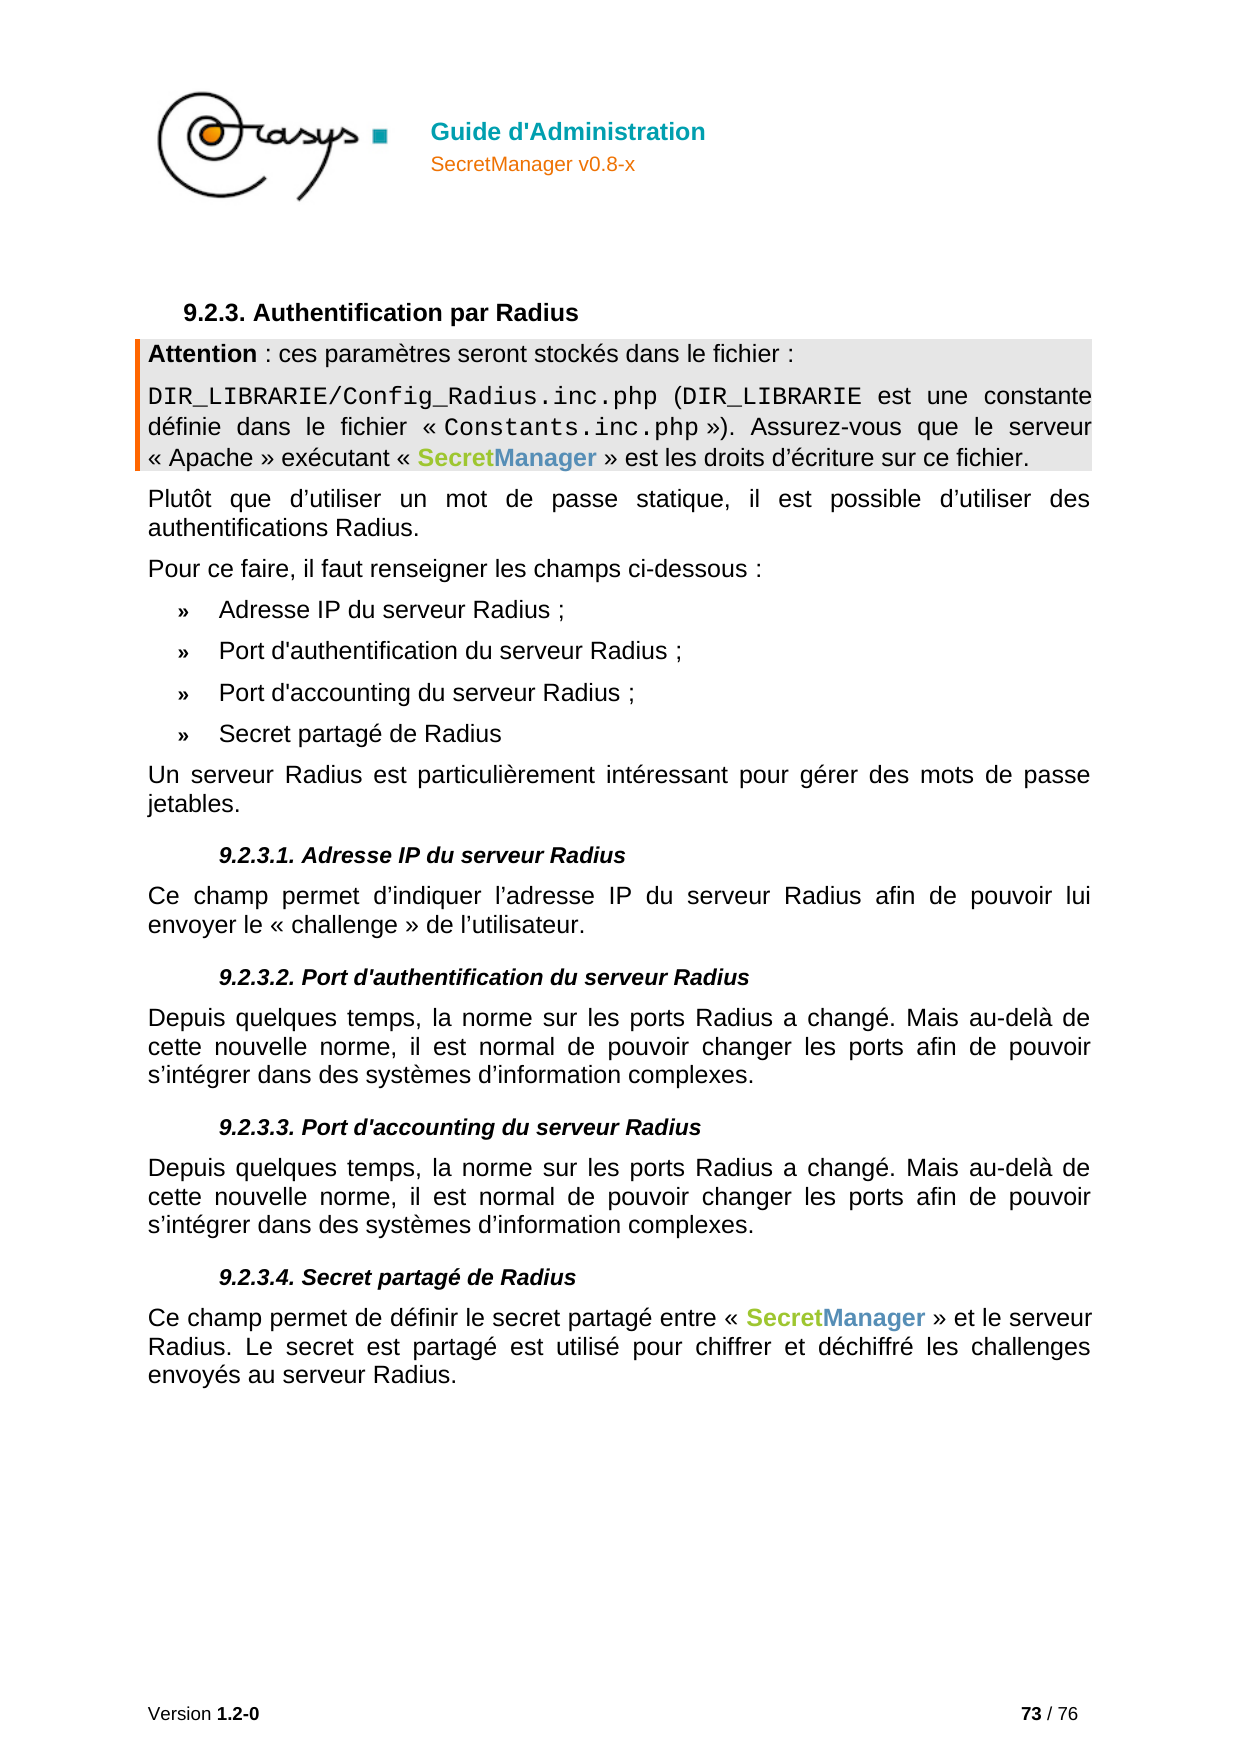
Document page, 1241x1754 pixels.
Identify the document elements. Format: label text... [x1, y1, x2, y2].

text Port d'authentification du serveur Radius ; [177, 636, 1092, 665]
text Depuis quelques temps, la norme sur les ports Radius a changé. Mais au-delà de cette nouvelle norme, il est normal de pouvoir changer les ports afin de pouvoir s’intégrer dans des systèmes d’information complexes. [148, 1003, 1092, 1089]
subtitle Port d'accounting du serveur Radius [218, 1114, 1092, 1140]
text Port d'accounting du serveur Radius ; [177, 677, 1092, 706]
picture [147, 80, 408, 220]
text Depuis quelques temps, la norme sur les ports Radius a changé. Mais au-delà de cette nouvelle norme, il est normal de pouvoir changer les ports afin de pouvoir s’intégrer dans des systèmes d’information complexes. [148, 1153, 1092, 1239]
text Adresse IP du serveur Radius ; [177, 595, 1092, 624]
text Pour ce faire, il faut renseigner les champs ci-dessous : [148, 554, 1092, 582]
text Plutôt que d’utiliser un mot de passe statique, il est possible d’utiliser des authentifications Radius. [148, 484, 1092, 541]
text Attention : ces paramètres seront stockés dans le fichier : [140, 339, 1092, 368]
subtitle Adresse IP du serveur Radius [218, 842, 1092, 869]
text Un serveur Radius est particulièrement intéressant pour gérer des mots de passe jetables. [148, 760, 1092, 817]
text Ce champ permet d’indiquer l’adresse IP du serveur Radius afin de pouvoir lui envoyer le « challenge » de l’utilisateur. [148, 881, 1092, 939]
text Secret partagé de Radius [177, 719, 1092, 747]
subtitle Authentification par Radius [183, 298, 1092, 327]
subtitle Secret partagé de Radius [218, 1264, 1092, 1290]
text DIR_LIBRARIE/Config_Radius.inc.php (DIR_LIBRARIE est une constante définie dans le fichier « Constants.inc.php »). Assurez-vous que le serveur « Apache » exécutant « SecretManager » est les droits d’écriture sur ce fichier. [140, 381, 1092, 471]
subtitle Port d'authentification du serveur Radius [218, 964, 1092, 990]
text Ce champ permet de définir le secret partagé entre « SecretManager » et le serveur Radius. Le secret est partagé est utilisé pour chiffrer et déchiffré les challenges envoyés au serveur Radius. [148, 1303, 1092, 1389]
